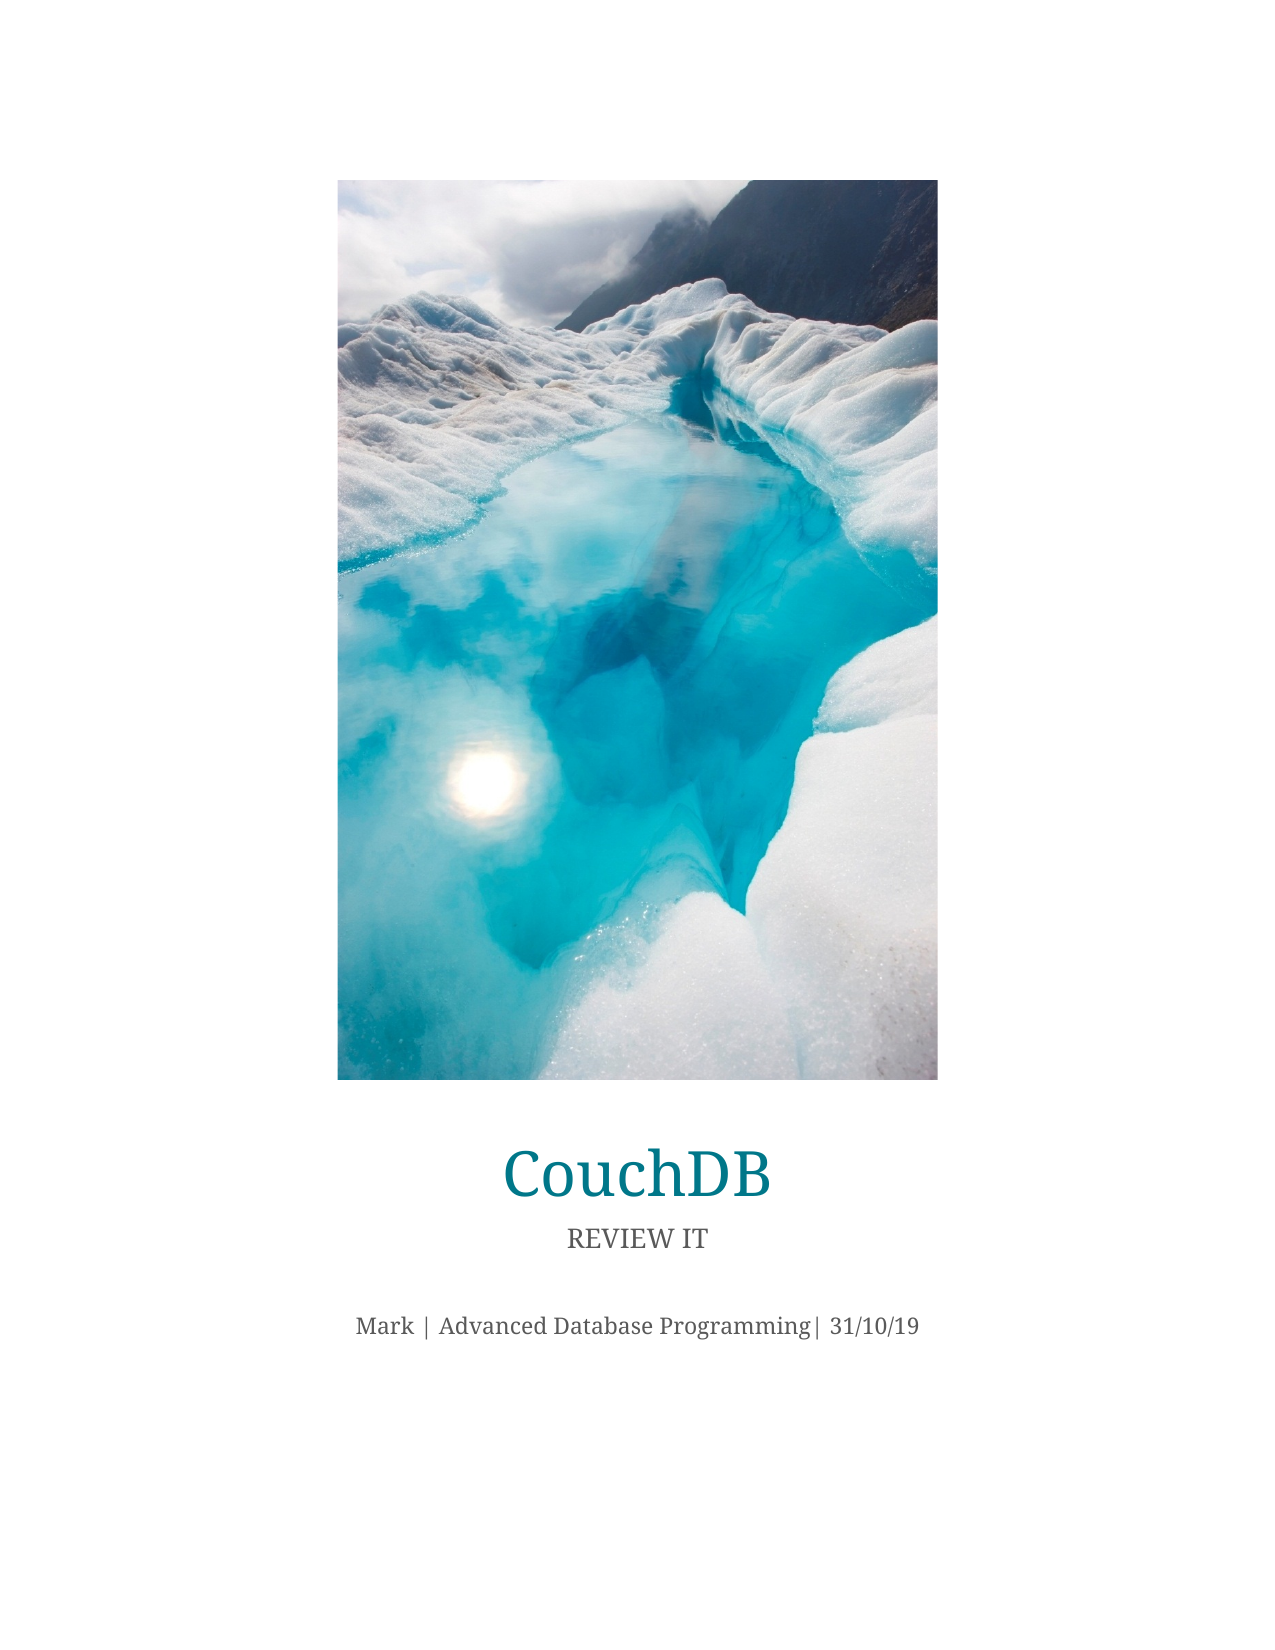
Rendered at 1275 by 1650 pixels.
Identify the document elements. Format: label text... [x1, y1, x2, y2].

picture [337, 180, 938, 1080]
text Mark | Advanced Database Programming| 31/10/19 [187, 1310, 1087, 1341]
subtitle Review It [187, 1219, 1087, 1256]
title CouchDB [187, 1130, 1087, 1215]
